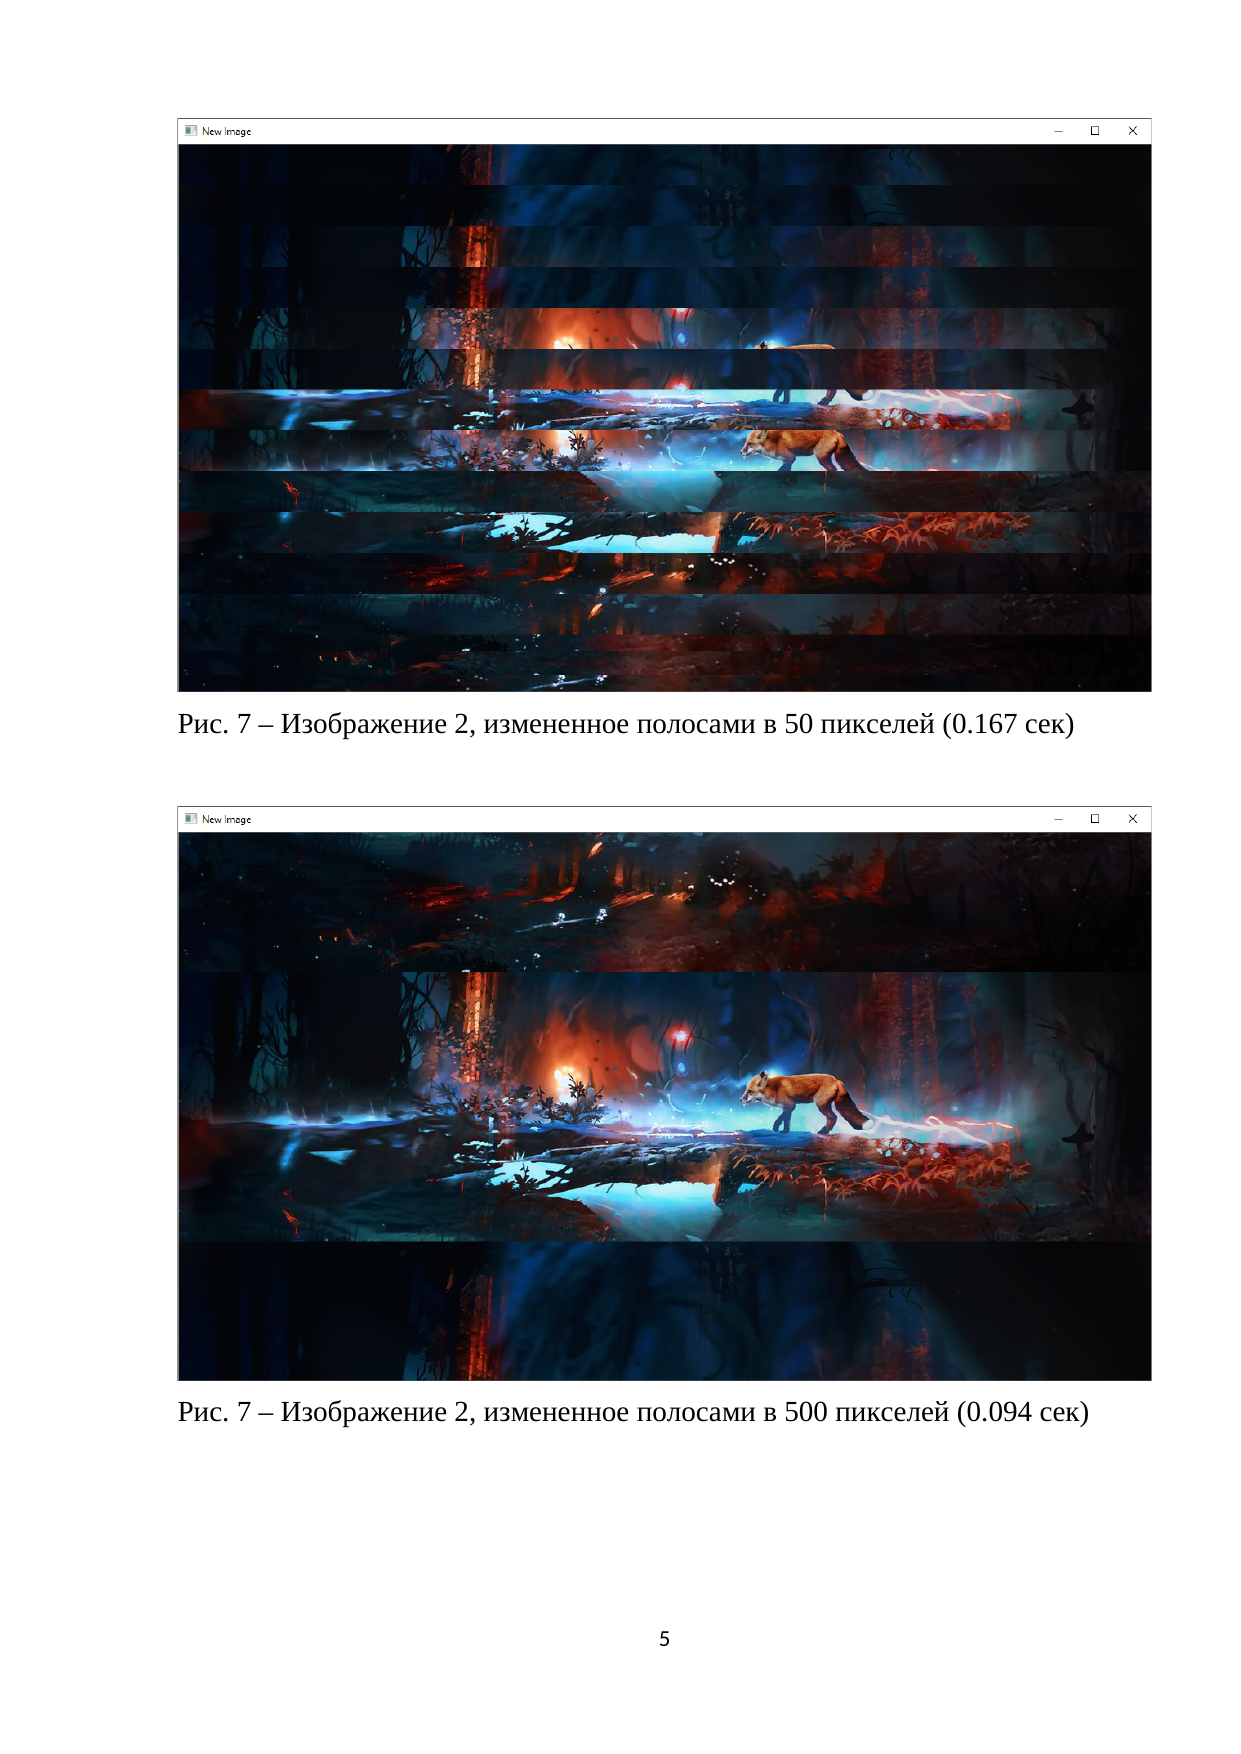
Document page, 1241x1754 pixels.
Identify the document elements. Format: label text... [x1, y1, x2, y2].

picture [177, 118, 1152, 692]
picture [177, 806, 1152, 1381]
list Рис. 7 – Изображение 2, измененное полосами в 500 пикселей (0.094 сек) [177, 1394, 1152, 1428]
list Рис. 7 – Изображение 2, измененное полосами в 50 пикселей (0.167 сек) [177, 706, 1152, 739]
